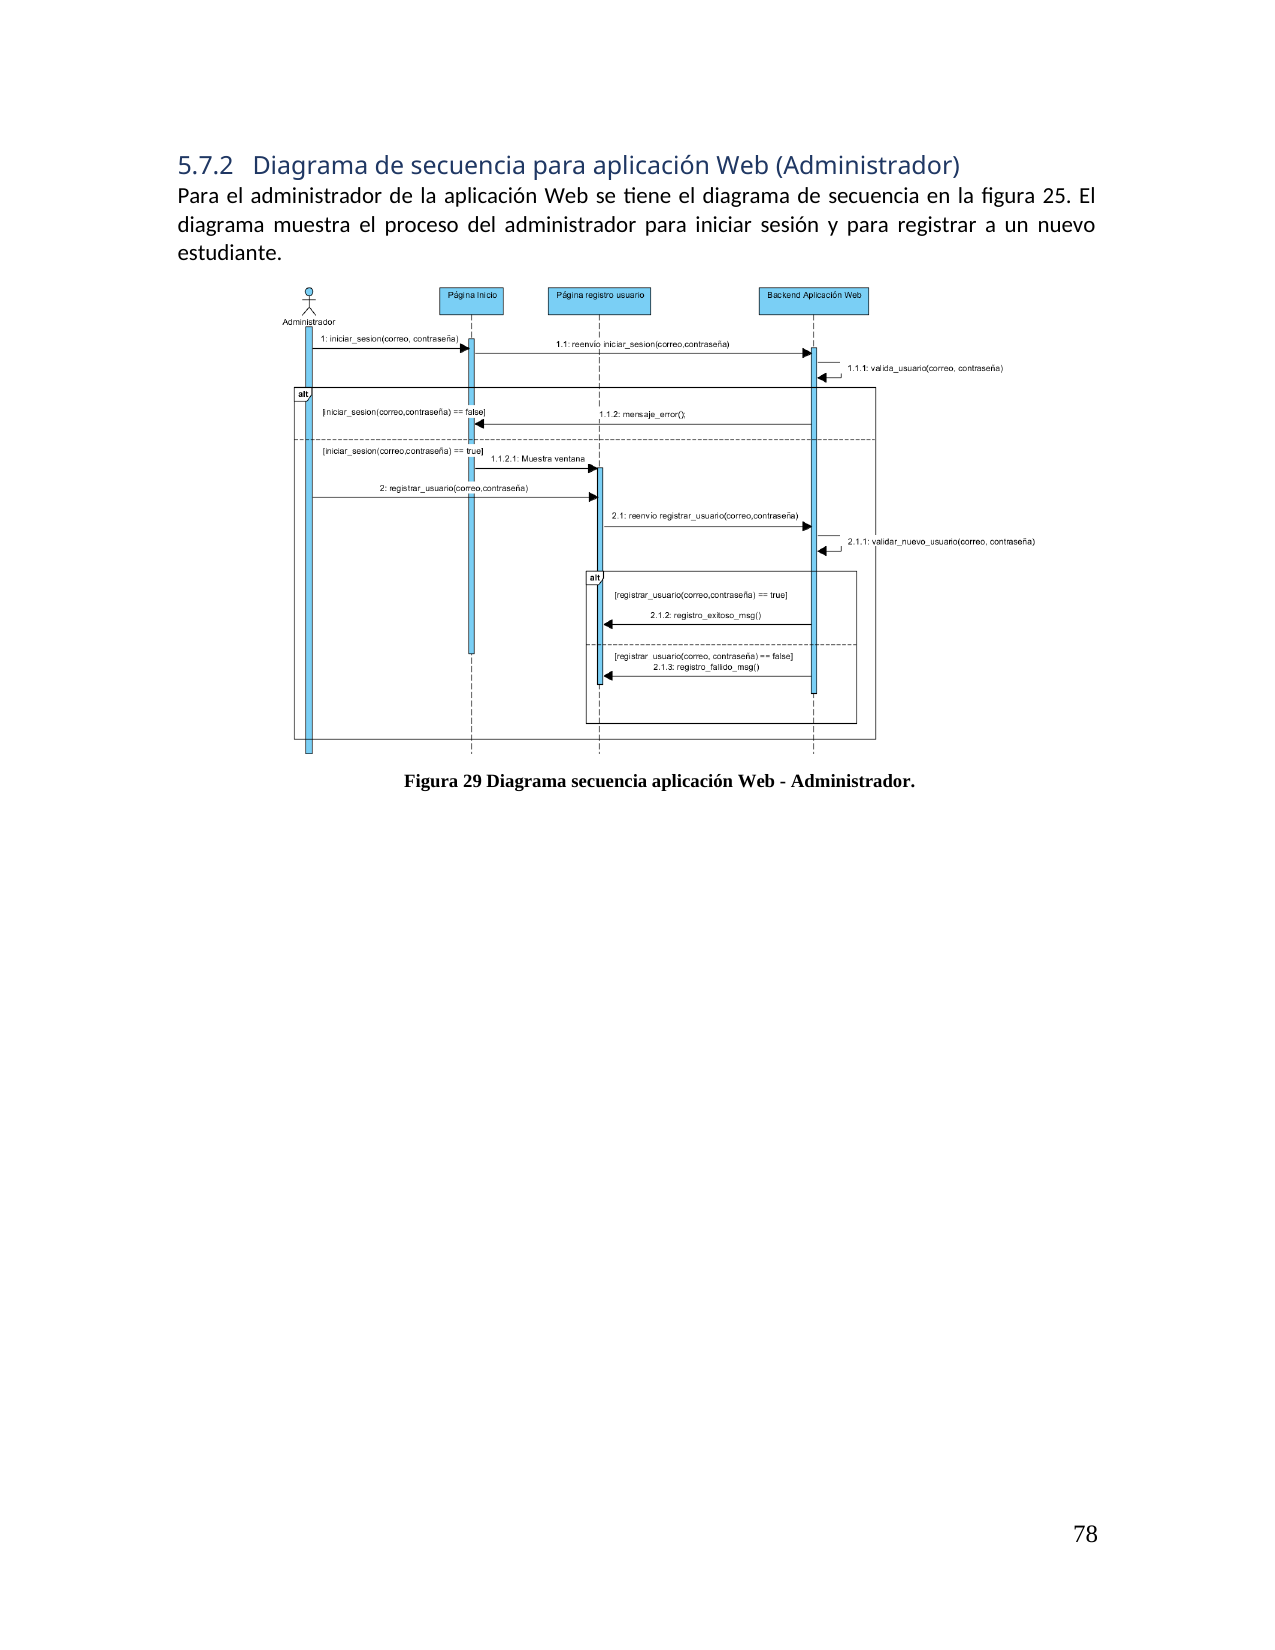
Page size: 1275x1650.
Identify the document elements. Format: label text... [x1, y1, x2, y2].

text Figura 29 Diagrama secuencia aplicación Web - Administrador. [177, 770, 1098, 791]
text Para el administrador de la aplicación Web se tiene el diagrama de secuencia en la figura 25. El diagrama muestra el proceso del administrador para iniciar sesión y para registrar a un nuevo estudiante. [177, 182, 1098, 266]
picture [280, 282, 1040, 754]
subtitle Diagrama de secuencia para aplicación Web (Administrador) [177, 148, 1098, 182]
